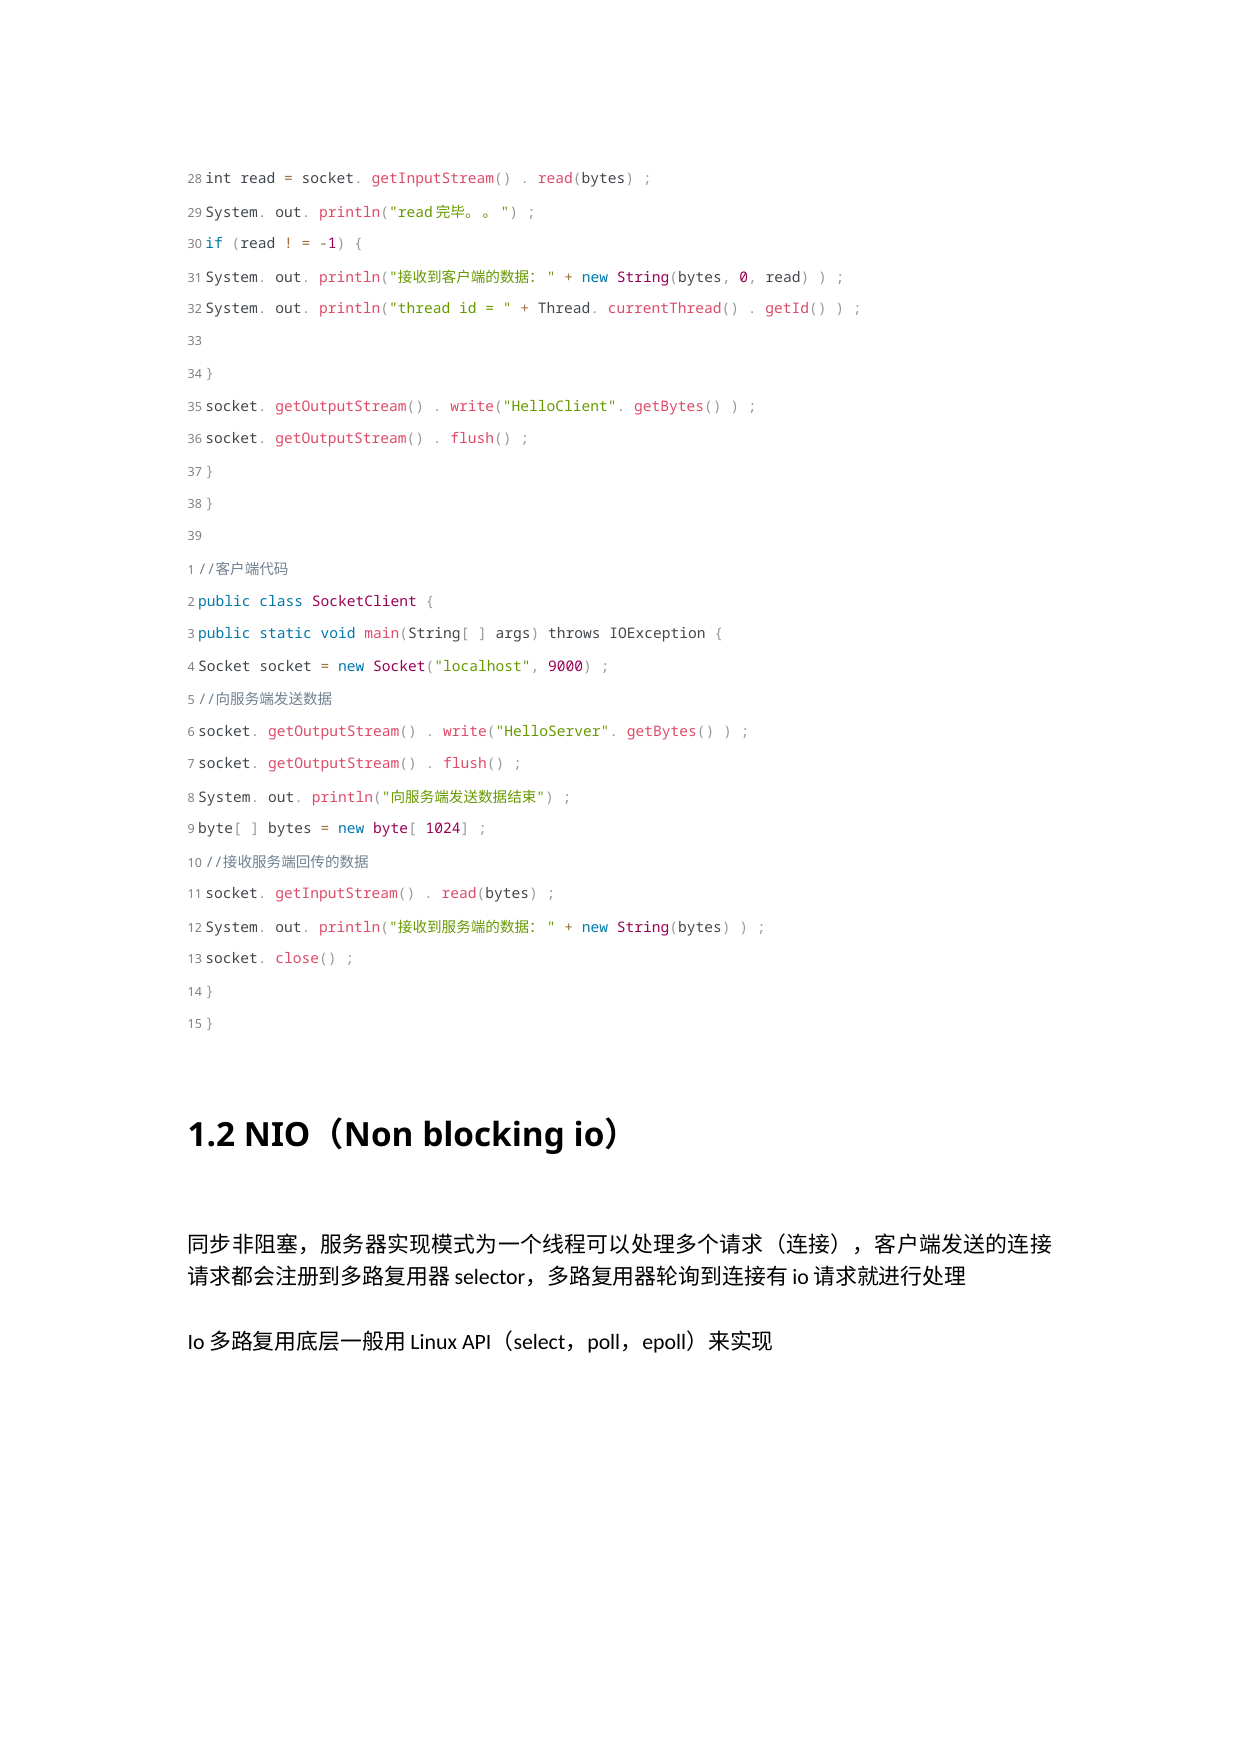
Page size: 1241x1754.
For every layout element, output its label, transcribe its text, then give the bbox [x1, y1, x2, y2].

text Io多路复用底层一般用Linux API（select，poll，epoll）来实现 [187, 1324, 1053, 1356]
text 同步非阻塞，服务器实现模式为一个线程可以处理多个请求（连接），客户端发送的连接请求都会注册到多路复用器selector，多路复用器轮询到连接有io请求就进行处理 [187, 1226, 1053, 1291]
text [187, 162, 1053, 1039]
subtitle 1.2 NIO（Non blocking io） [187, 1099, 1053, 1164]
